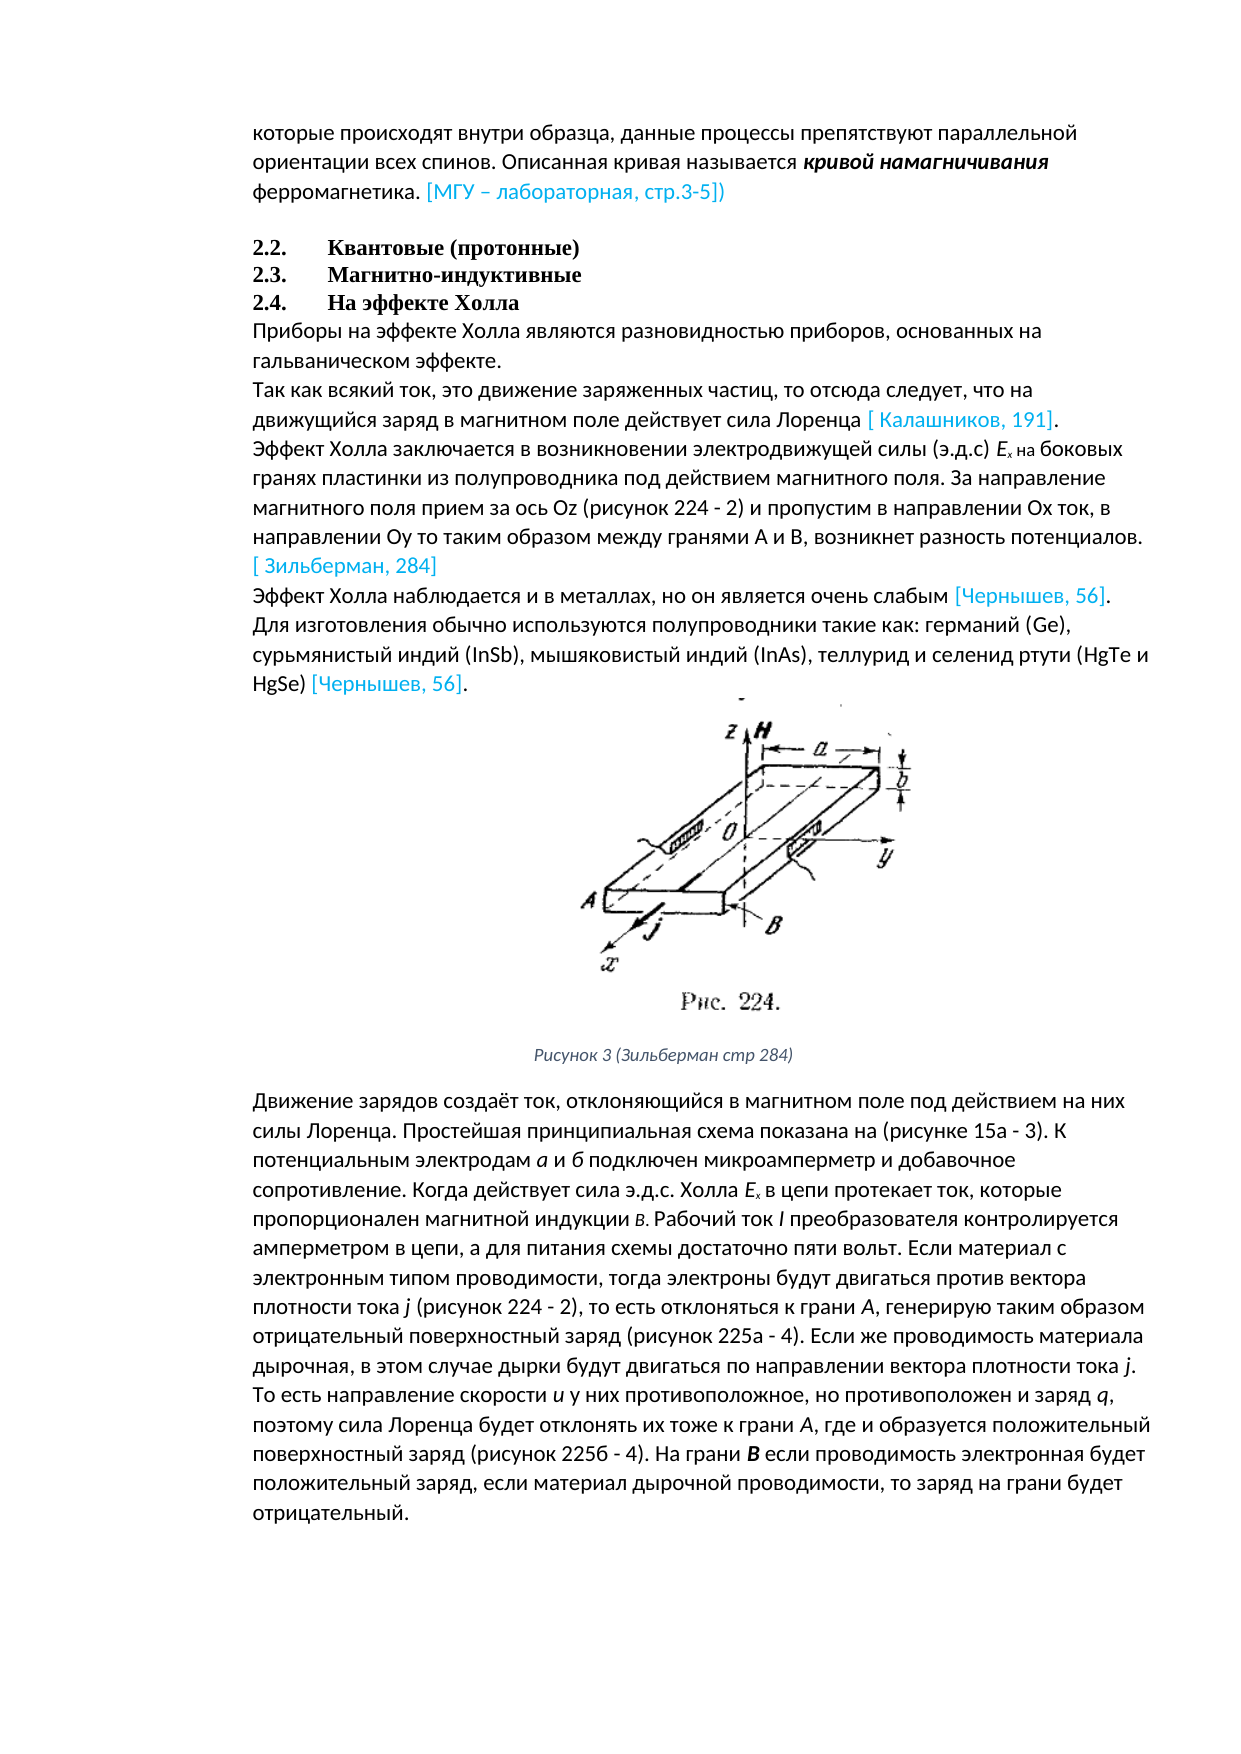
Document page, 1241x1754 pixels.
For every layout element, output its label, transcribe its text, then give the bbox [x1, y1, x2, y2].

list На эффекте Холла [252, 289, 1152, 315]
picture [557, 698, 922, 1025]
list Эффект Холла заключается в возникновении электродвижущей силы (э.д.с) Ex на боковых гранях пластинки из полупроводника под действием магнитного поля. За направление магнитного поля прием за ось Oz (рисунок 224 - 2) и пропустим в направлении Ox ток, в направлении Oy то таким образом между гранями A и B, возникнет разность потенциалов. [ Зильберман, 284] [252, 434, 1152, 580]
list Магнитно-индуктивные [252, 261, 1152, 288]
list Так как всякий ток, это движение заряженных частиц, то отсюда следует, что на движущийся заряд в магнитном поле действует сила Лоренца [ Калашников, 191]. [252, 375, 1152, 433]
list Квантовые (протонные) [252, 234, 1152, 260]
list Эффект Холла наблюдается и в металлах, но он является очень слабым [Чернышев, 56]. Для изготовления обычно используются полупроводники такие как: германий (Ge), сурьмянистый индий (InSb), мышяковистый индий (InAs), теллурид и селенид ртути (HgTe и HgSe) [Чернышев, 56]. [252, 581, 1152, 697]
list Движение зарядов создаёт ток, отклоняющийся в магнитном поле под действием на них силы Лоренца. Простейшая принципиальная схема показана на (рисунке 15а - 3). К потенциальным электродам а и б подключен микроамперметр и добавочное сопротивление. Когда действует сила э.д.с. Холла Ex в цепи протекает ток, которые пропорционален магнитной индукции B. Рабочий ток I преобразователя контролируется амперметром в цепи, а для питания схемы достаточно пяти вольт. Если материал с электронным типом проводимости, тогда электроны будут двигаться против вектора плотности тока j (рисунок 224 - 2), то есть отклоняться к грани А, генерирую таким образом отрицательный поверхностный заряд (рисунок 225а - 4). Если же проводимость материала дырочная, в этом случае дырки будут двигаться по направлении вектора плотности тока j. То есть направление скорости u у них противоположное, но противоположен и заряд q, поэтому сила Лоренца будет отклонять их тоже к грани A, где и образуется положительный поверхностный заряд (рисунок 225б - 4). На грани B если проводимость электронная будет положительный заряд, если материал дырочной проводимости, то заряд на грани будет отрицательный. [252, 1087, 1152, 1526]
list Приборы на эффекте Холла являются разновидностью приборов, основанных на гальваническом эффекте. [252, 317, 1152, 374]
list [252, 118, 1152, 205]
